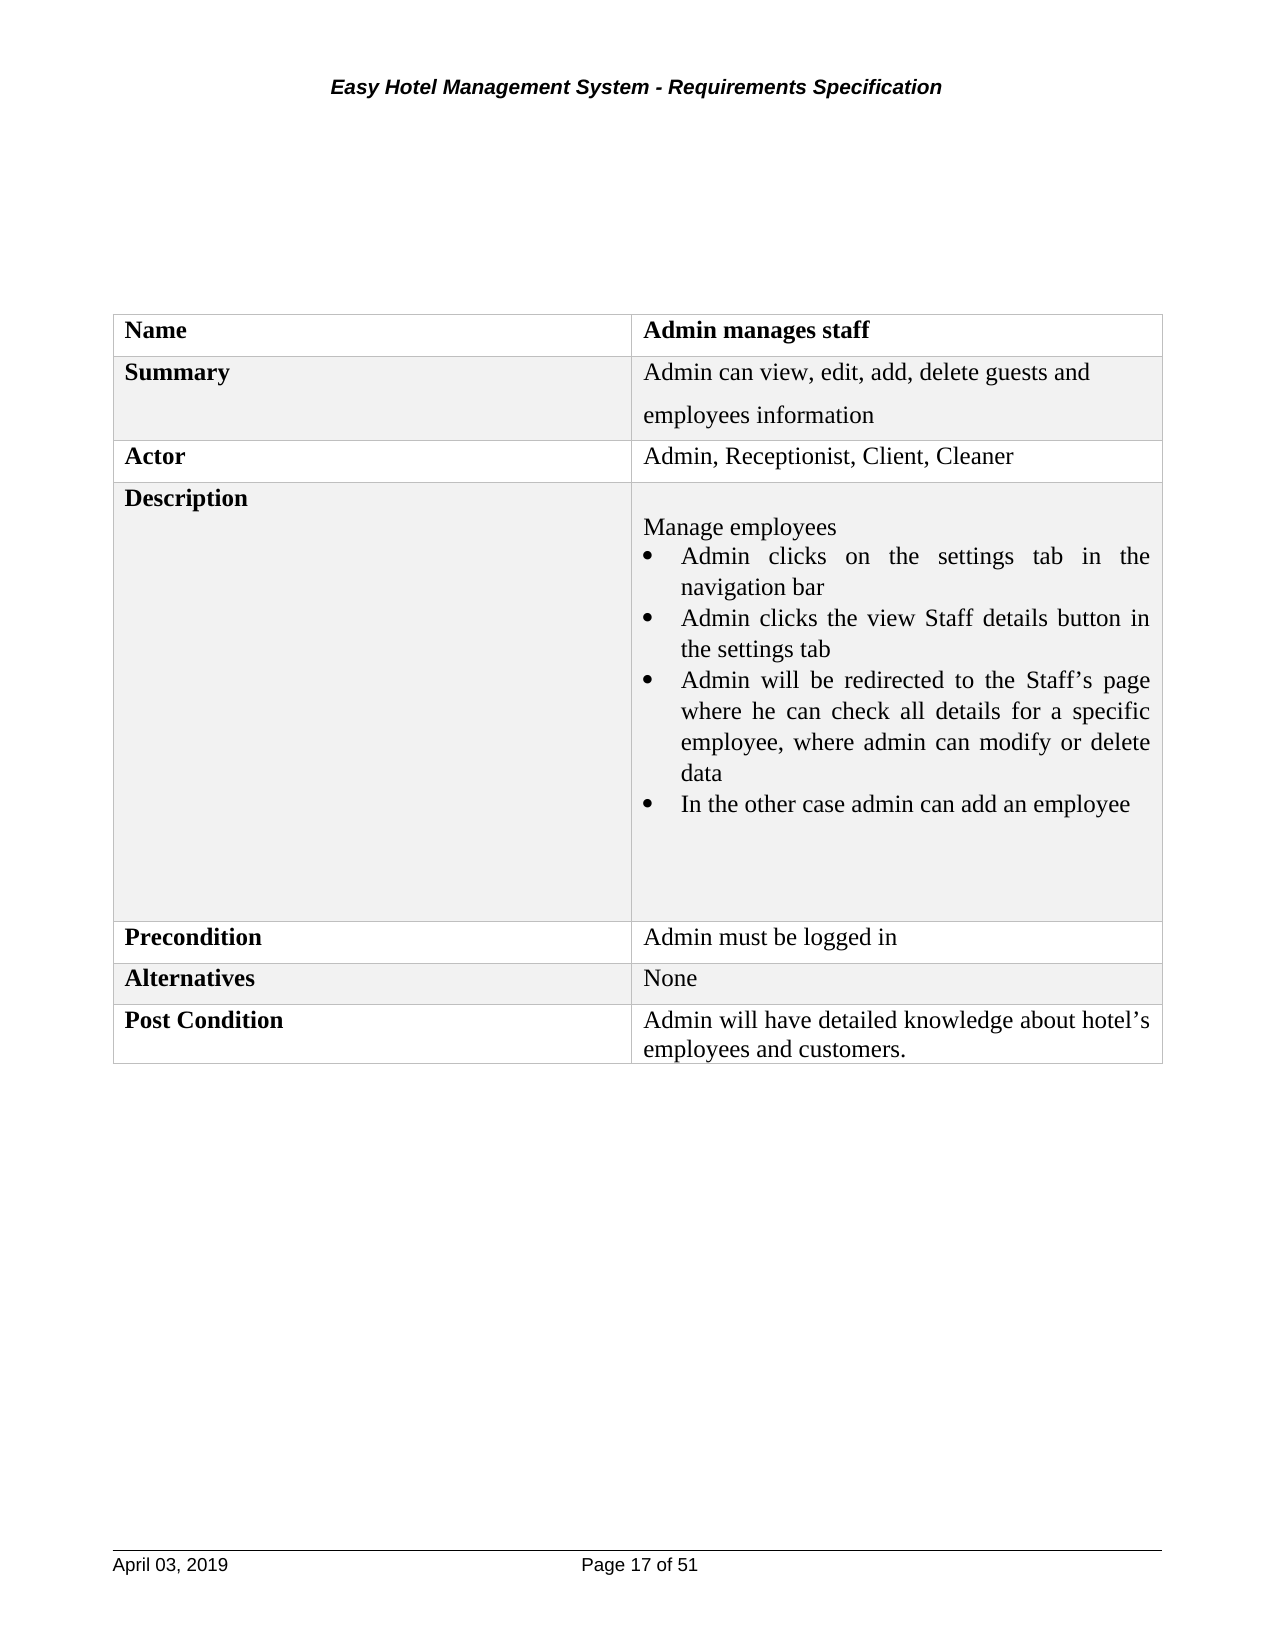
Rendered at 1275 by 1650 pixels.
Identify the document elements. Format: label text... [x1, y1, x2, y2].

table_cell Admin can view, edit, add, delete guests and employees information [632, 357, 1162, 440]
table_cell Admin must be logged in [632, 922, 1162, 962]
table_cell Post Condition [114, 1005, 631, 1063]
table_cell Actor [114, 441, 631, 482]
table_cell Admin will have detailed knowledge about hotel’s employees and customers. [632, 1005, 1162, 1063]
table_header Admin manages staff [632, 315, 1162, 356]
table_cell Summary [114, 357, 631, 440]
table_cell Precondition [114, 922, 631, 962]
table_cell Manage employees Admin clicks on the settings tab in the navigation bar Admin clicks the view Staff details button in the settings tab Admin will be redirected to the Staff’s page where he can check all details for a specific employee, where admin can modify or delete data In the other case admin can add an employee [632, 483, 1162, 921]
table_cell Alternatives [114, 964, 631, 1004]
table_cell Admin, Receptionist, Client, Cleaner [632, 441, 1162, 482]
table_cell Description [114, 483, 631, 921]
table_header Name [114, 315, 631, 356]
table_cell None [632, 964, 1162, 1004]
